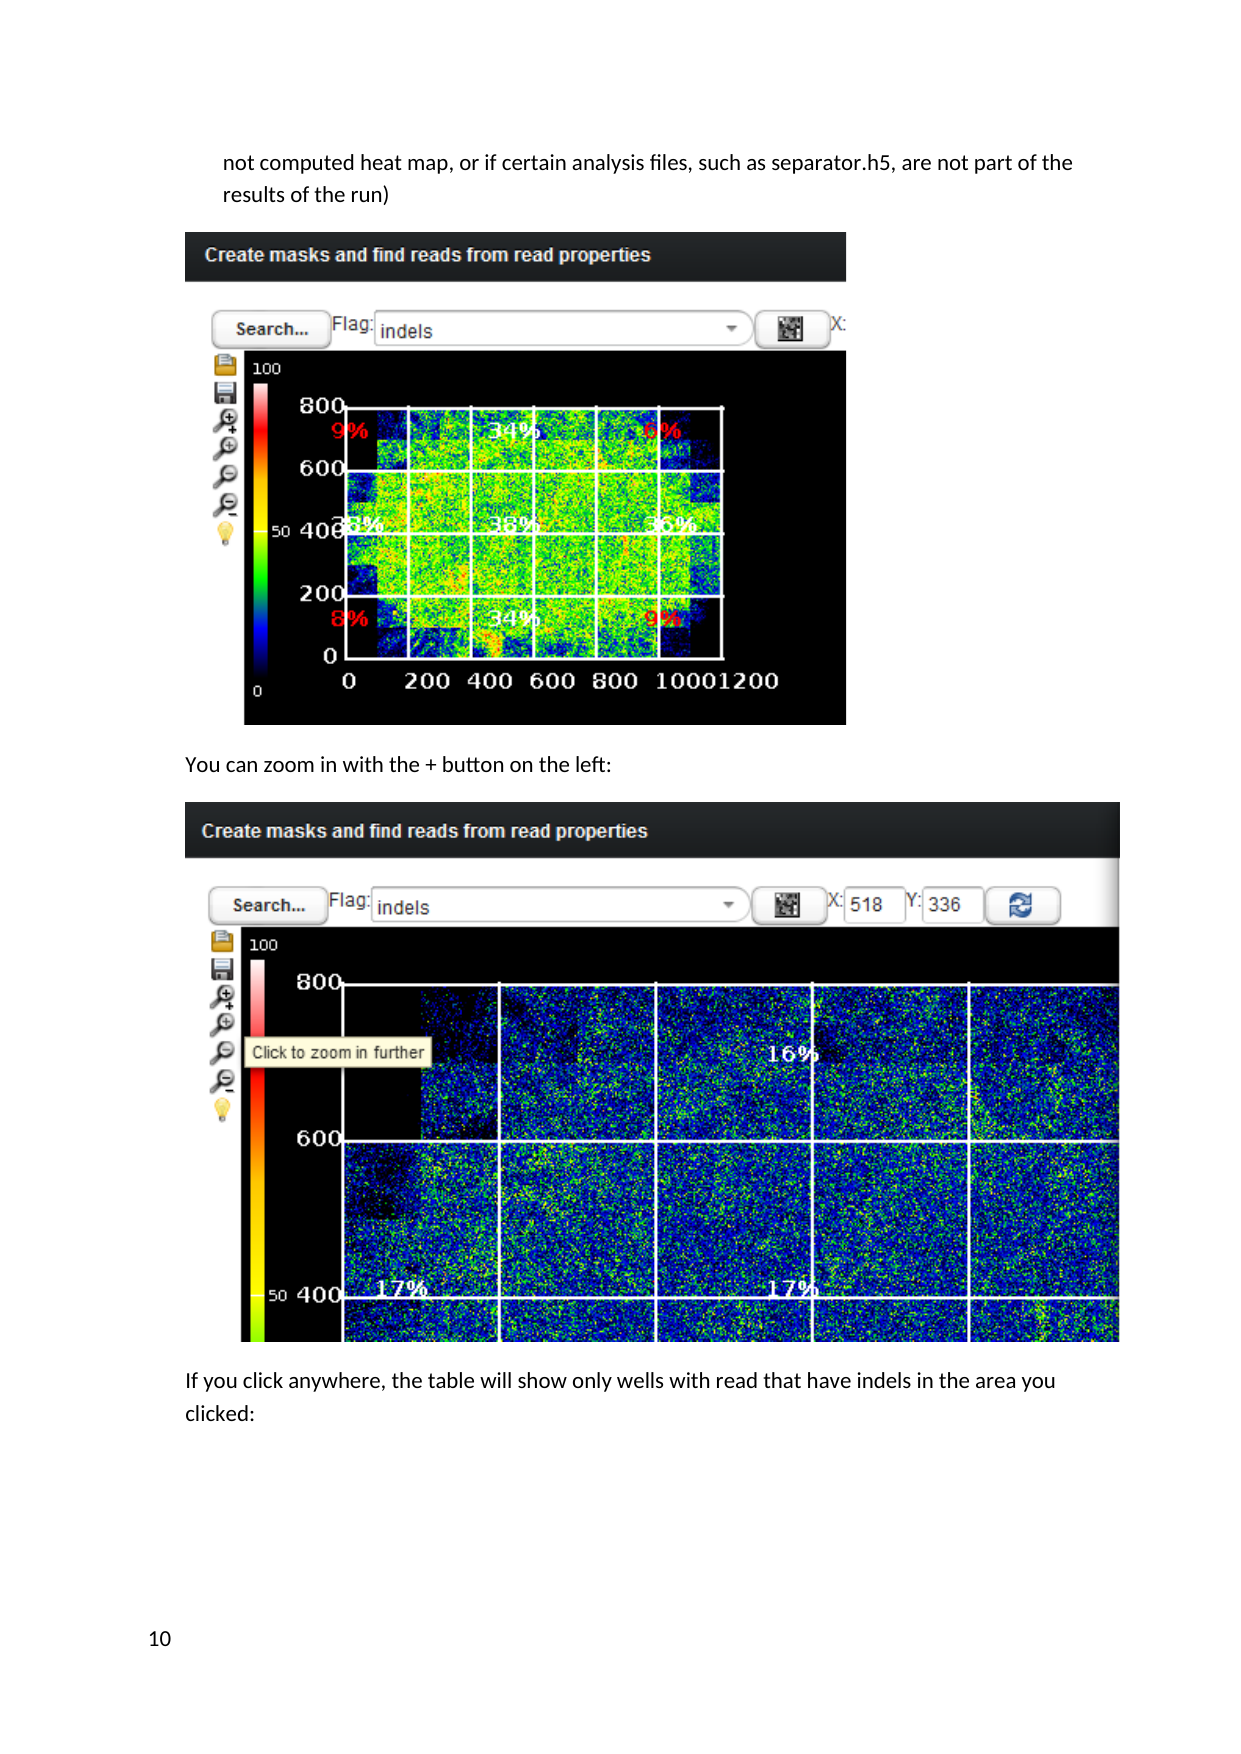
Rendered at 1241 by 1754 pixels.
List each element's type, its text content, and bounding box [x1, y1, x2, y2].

text You can zoom in with the + button on the left: [185, 750, 1093, 778]
picture [185, 802, 1120, 1342]
text If you click anywhere, the table will show only wells with read that have indels in the area you clicked: [185, 1367, 1093, 1427]
picture [185, 232, 847, 725]
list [185, 148, 1093, 208]
